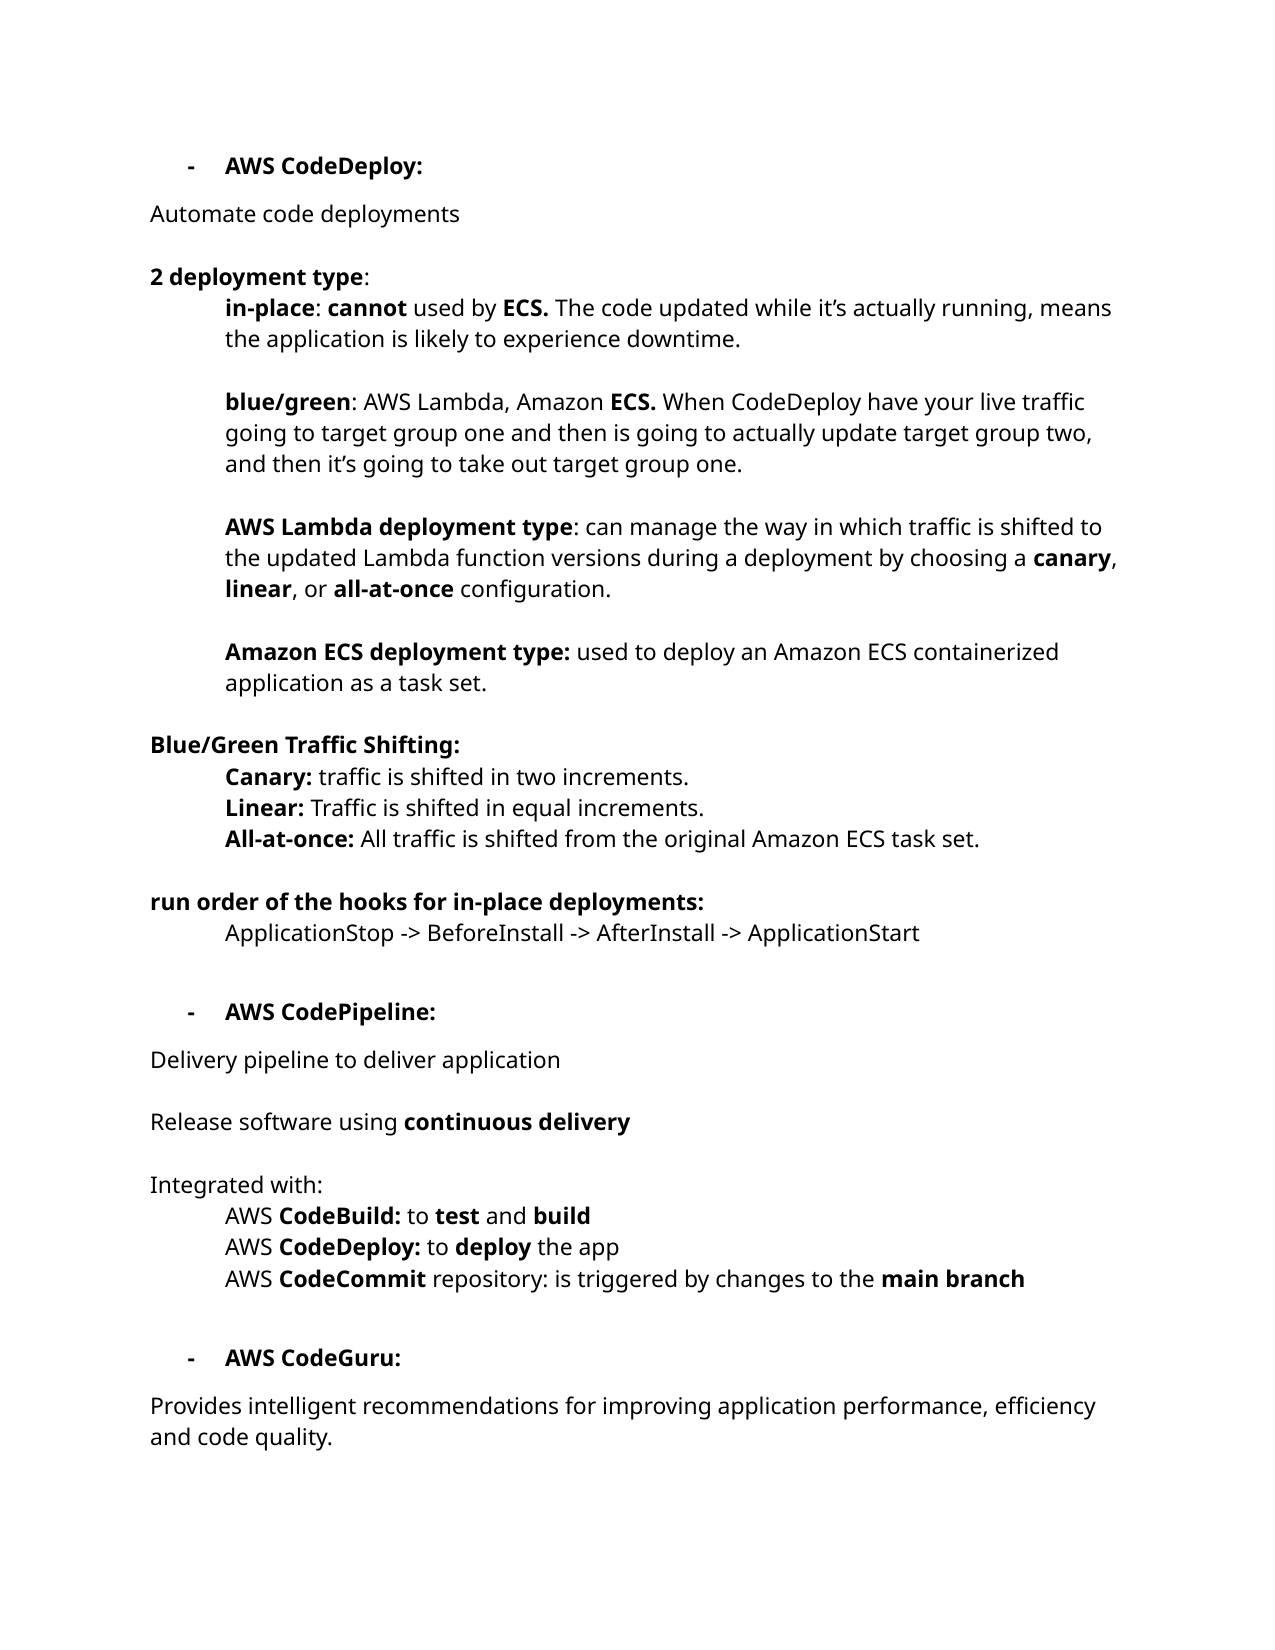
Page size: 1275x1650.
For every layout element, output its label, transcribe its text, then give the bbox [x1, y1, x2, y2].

list AWS CodeGuru: [187, 1342, 1125, 1373]
text Provides intelligent recommendations for improving application performance, efficiency and code quality. [150, 1389, 1125, 1452]
text run order of the hooks for in-place deployments: [150, 885, 1125, 917]
text in-place: cannot used by ECS. The code updated while it’s actually running, means the application is likely to experience downtime. [225, 292, 1125, 354]
text Release software using continuous delivery [150, 1106, 1125, 1137]
list AWS CodePipeline: [187, 996, 1125, 1027]
text Integrated with: [150, 1169, 1125, 1200]
text Delivery pipeline to deliver application [150, 1044, 1125, 1075]
text blue/green: AWS Lambda, Amazon ECS. When CodeDeploy have your live traffic going to target group one and then is going to actually update target group two, and then it’s going to take out target group one. [225, 385, 1125, 479]
text ApplicationStop -> BeforeInstall -> AfterInstall -> ApplicationStart [150, 917, 1125, 948]
text 2 deployment type: [150, 260, 1125, 292]
text All-at-once: All traffic is shifted from the original Amazon ECS task set. [150, 823, 1125, 854]
text Blue/Green Traffic Shifting: [150, 729, 1125, 760]
list AWS CodeDeploy: [187, 150, 1125, 181]
text AWS Lambda deployment type: can manage the way in which traffic is shifted to the updated Lambda function versions during a deployment by choosing a canary, linear, or all-at-once configuration. [225, 510, 1125, 604]
text Amazon ECS deployment type: used to deploy an Amazon ECS containerized application as a task set. [225, 635, 1125, 698]
text AWS CodeBuild: to test and build [150, 1200, 1125, 1231]
text AWS CodeCommit repository: is triggered by changes to the main branch [150, 1262, 1125, 1294]
text Linear: Traffic is shifted in equal increments. [150, 792, 1125, 823]
text Canary: traffic is shifted in two increments. [150, 760, 1125, 792]
text AWS CodeDeploy: to deploy the app [150, 1231, 1125, 1262]
text Automate code deployments [150, 198, 1125, 229]
